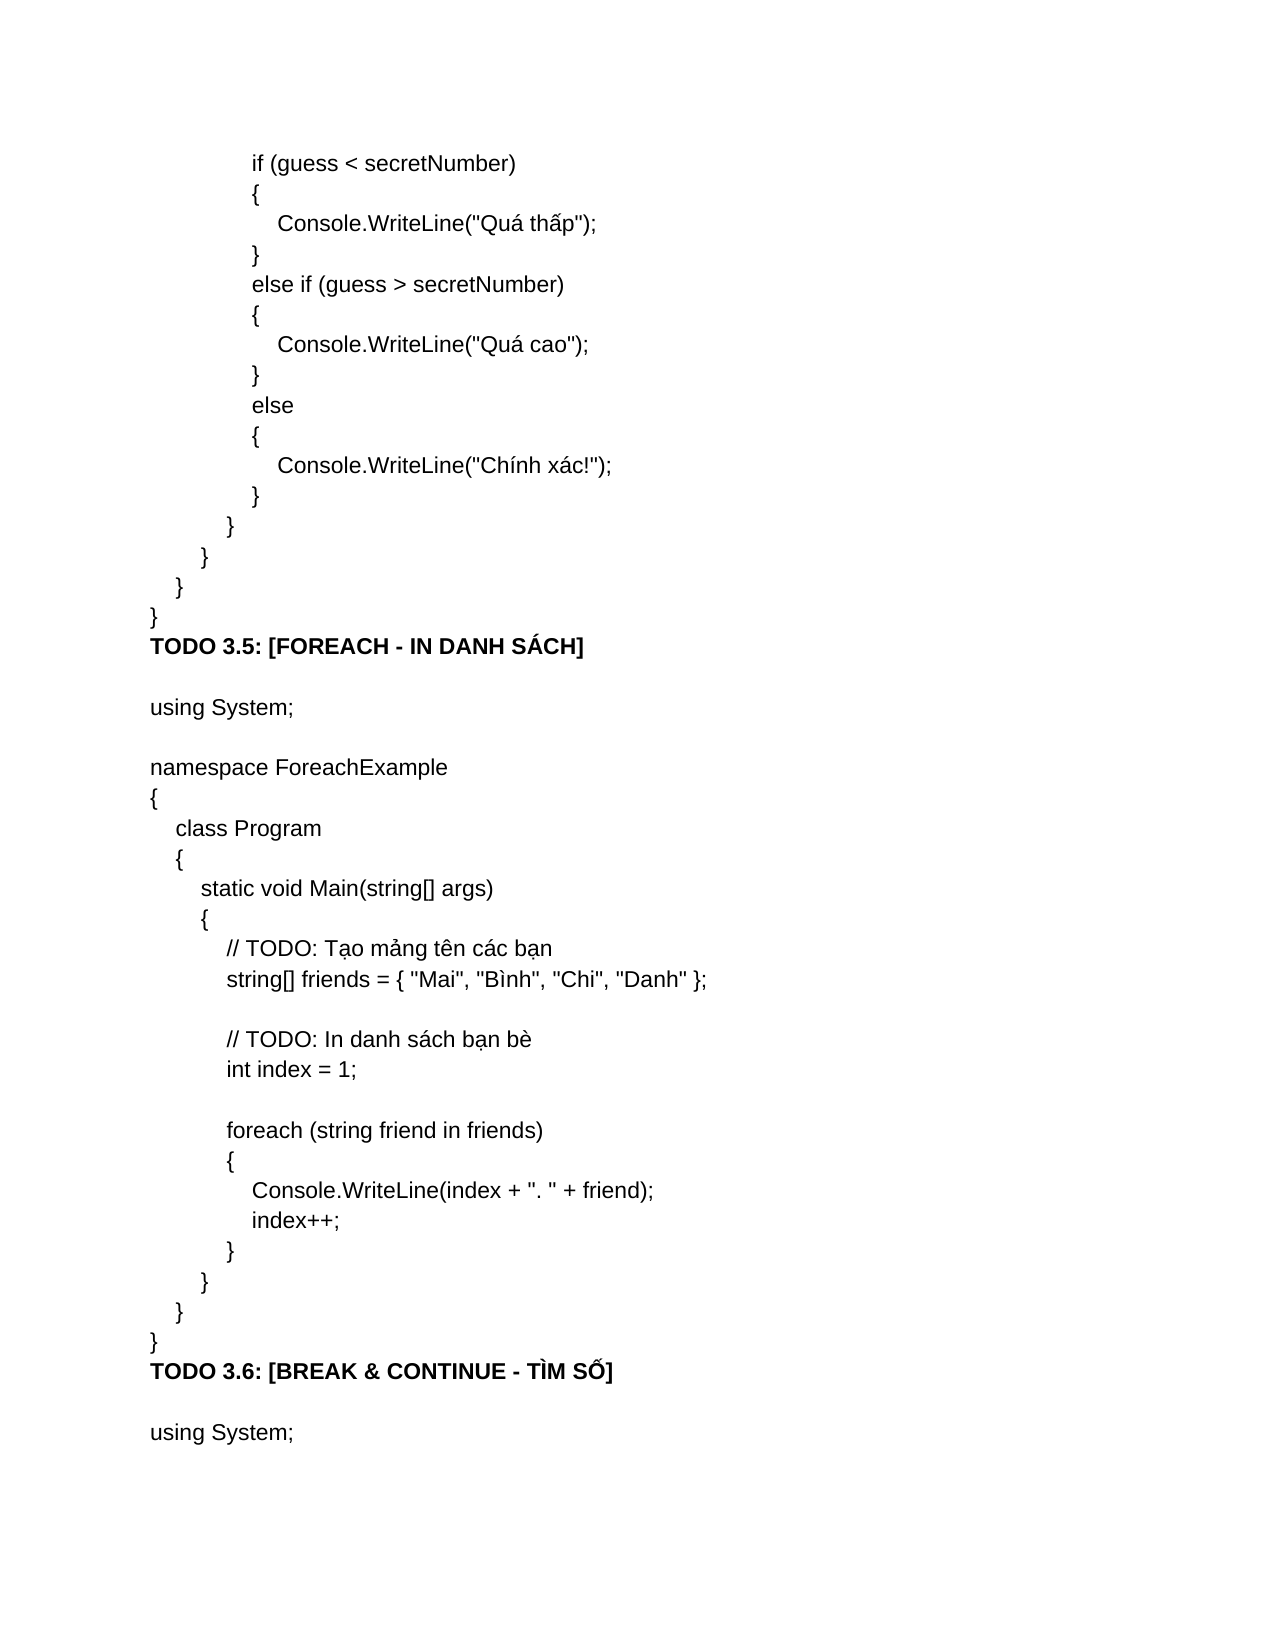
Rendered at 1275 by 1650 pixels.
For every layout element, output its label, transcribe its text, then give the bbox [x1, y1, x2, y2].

text foreach (string friend in friends) [150, 1117, 1125, 1143]
text Console.WriteLine("Chính xác!"); [150, 452, 1125, 478]
text // TODO: Tạo mảng tên các bạn [150, 935, 1125, 962]
text } [150, 573, 1125, 599]
text { [150, 422, 1125, 448]
text { [150, 1147, 1125, 1173]
text class Program [150, 814, 1125, 841]
text else [150, 392, 1125, 418]
text } [150, 361, 1125, 388]
text { [150, 784, 1125, 811]
text Console.WriteLine("Quá thấp"); [150, 210, 1125, 237]
text Console.WriteLine(index + ". " + friend); [150, 1177, 1125, 1203]
text } [150, 1328, 1125, 1354]
text Console.WriteLine("Quá cao"); [150, 331, 1125, 358]
text else if (guess > secretNumber) [150, 271, 1125, 297]
text using System; [150, 694, 1125, 720]
text } [150, 512, 1125, 539]
text using System; [150, 1419, 1125, 1445]
text { [150, 301, 1125, 327]
text string[] friends = { "Mai", "Bình", "Chi", "Danh" }; [150, 966, 1125, 992]
text } [150, 603, 1125, 629]
text } [150, 543, 1125, 569]
text TODO 3.5: [FOREACH - IN DANH SÁCH] [150, 633, 1125, 660]
text static void Main(string[] args) [150, 875, 1125, 901]
text { [150, 845, 1125, 871]
text TODO 3.6: [BREAK & CONTINUE - TÌM SỐ] [150, 1358, 1125, 1385]
text if (guess < secretNumber) [150, 150, 1125, 176]
text index++; [150, 1207, 1125, 1234]
text { [150, 180, 1125, 207]
text // TODO: In danh sách bạn bè [150, 1026, 1125, 1052]
text } [150, 482, 1125, 509]
text namespace ForeachExample [150, 754, 1125, 781]
text } [150, 1268, 1125, 1294]
text } [150, 1298, 1125, 1324]
text int index = 1; [150, 1056, 1125, 1083]
text } [150, 1237, 1125, 1264]
text { [150, 905, 1125, 932]
text } [150, 241, 1125, 267]
